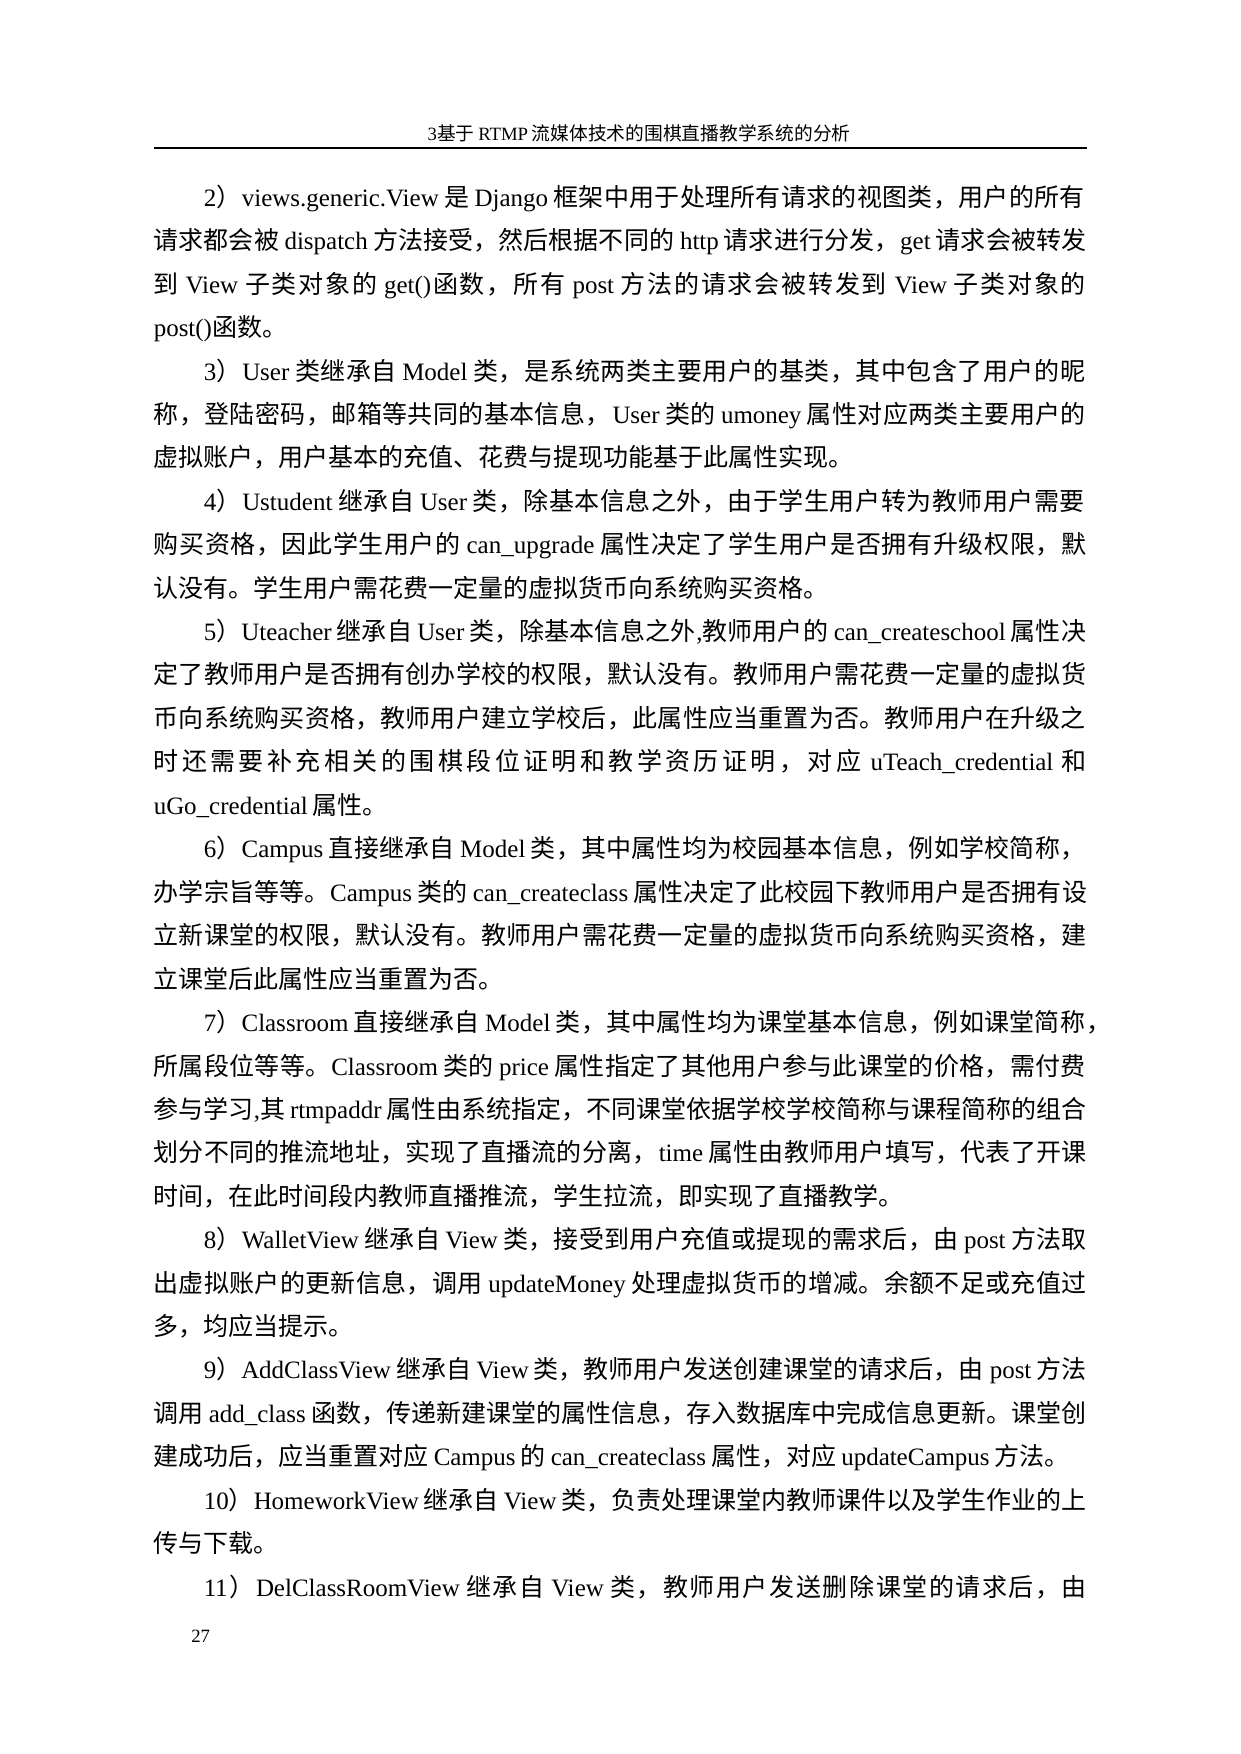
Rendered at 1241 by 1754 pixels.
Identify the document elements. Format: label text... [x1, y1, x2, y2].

text 6）Campus直接继承自Model类，其中属性均为校园基本信息，例如学校简称，办学宗旨等等。Campus类的can_createclass属性决定了此校园下教师用户是否拥有设立新课堂的权限，默认没有。教师用户需花费一定量的虚拟货币向系统购买资格，建立课堂后此属性应当重置为否。 [153, 829, 1087, 995]
text 7）Classroom直接继承自Model类，其中属性均为课堂基本信息，例如课堂简称，所属段位等等。Classroom类的price属性指定了其他用户参与此课堂的价格，需付费参与学习,其rtmpaddr属性由系统指定，不同课堂依据学校学校简称与课程简称的组合划分不同的推流地址，实现了直播流的分离，time属性由教师用户填写，代表了开课时间，在此时间段内教师直播推流，学生拉流，即实现了直播教学。 [153, 1002, 1087, 1212]
text 3）User类继承自Model类，是系统两类主要用户的基类，其中包含了用户的昵称，登陆密码，邮箱等共同的基本信息，User类的umoney属性对应两类主要用户的虚拟账户，用户基本的充值、花费与提现功能基于此属性实现。 [153, 351, 1087, 474]
text 10）HomeworkView继承自View类，负责处理课堂内教师课件以及学生作业的上传与下载。 [153, 1480, 1087, 1560]
text 4）Ustudent继承自User类，除基本信息之外，由于学生用户转为教师用户需要购买资格，因此学生用户的can_upgrade属性决定了学生用户是否拥有升级权限，默认没有。学生用户需花费一定量的虚拟货币向系统购买资格。 [153, 481, 1087, 604]
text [153, 1567, 1087, 1603]
text 2）views.generic.View是Django框架中用于处理所有请求的视图类，用户的所有请求都会被dispatch方法接受，然后根据不同的http请求进行分发，get请求会被转发到View子类对象的get()函数，所有post方法的请求会被转发到View子类对象的post()函数。 [153, 177, 1087, 344]
text 8）WalletView继承自View类，接受到用户充值或提现的需求后，由post方法取出虚拟账户的更新信息，调用updateMoney处理虚拟货币的增减。余额不足或充值过多，均应当提示。 [153, 1220, 1087, 1343]
text 5）Uteacher继承自User类，除基本信息之外,教师用户的can_createschool属性决定了教师用户是否拥有创办学校的权限，默认没有。教师用户需花费一定量的虚拟货币向系统购买资格，教师用户建立学校后，此属性应当重置为否。教师用户在升级之时还需要补充相关的围棋段位证明和教学资历证明，对应uTeach_credential和uGo_credential属性。 [153, 612, 1087, 822]
text 9）AddClassView继承自View类，教师用户发送创建课堂的请求后，由post方法调用add_class函数，传递新建课堂的属性信息，存入数据库中完成信息更新。课堂创建成功后，应当重置对应Campus的can_createclass属性，对应updateCampus方法。 [153, 1350, 1087, 1473]
